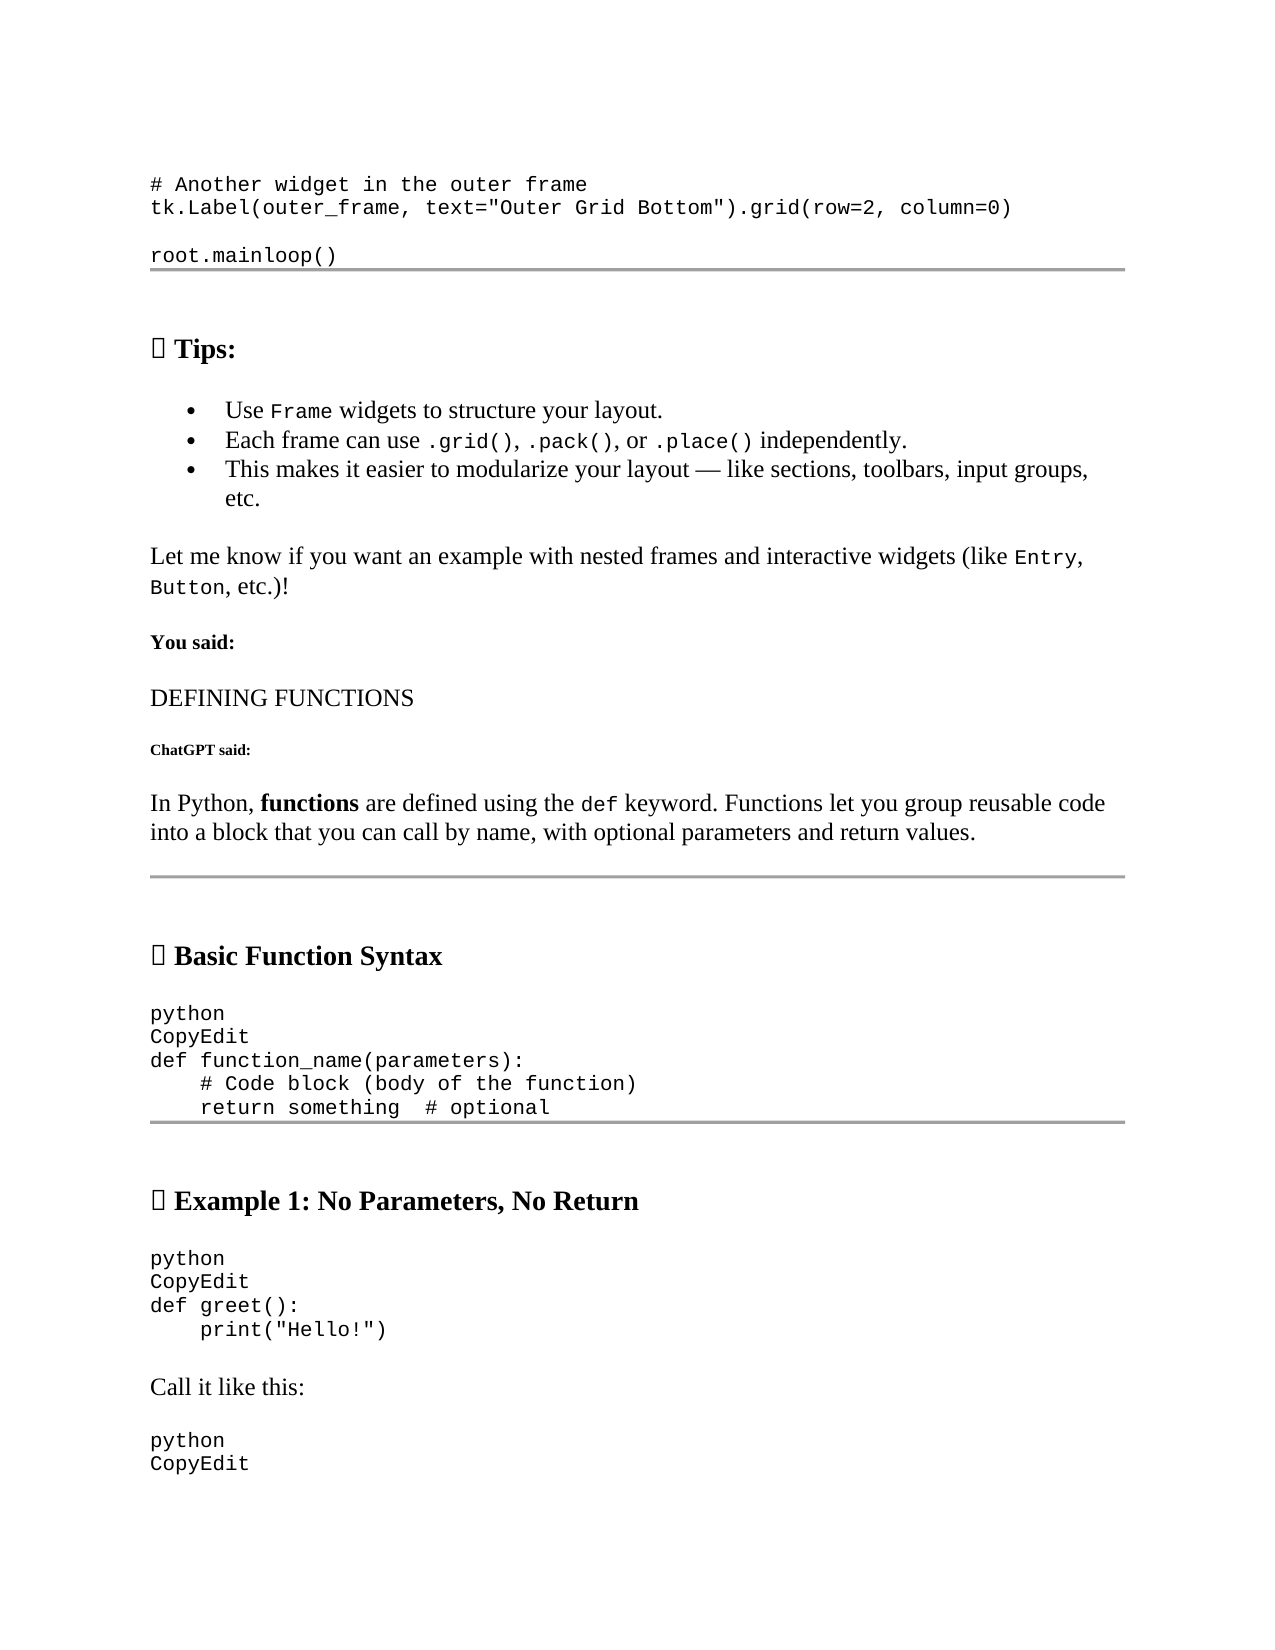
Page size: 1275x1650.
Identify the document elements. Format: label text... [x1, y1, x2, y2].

text python [150, 1429, 1125, 1453]
text Let me know if you want an example with nested frames and interactive widgets (like Entry, Button, etc.)! [150, 541, 1125, 600]
text CopyEdit [150, 1272, 1125, 1295]
text ChatGPT said: [150, 741, 1125, 759]
text CopyEdit [150, 1453, 1125, 1477]
text def function_name(parameters): [150, 1050, 1125, 1073]
text def greet(): [150, 1295, 1125, 1319]
list Use Frame widgets to structure your layout. [187, 395, 1125, 425]
text # Code block (body of the function) [150, 1073, 1125, 1097]
text python [150, 1248, 1125, 1272]
text 🧠 Tips: [150, 328, 1125, 366]
text python [150, 1002, 1125, 1026]
text ✅ Basic Function Syntax [150, 935, 1125, 973]
text 🔹 Example 1: No Parameters, No Return [150, 1180, 1125, 1219]
text print("Hello!") [150, 1319, 1125, 1342]
text Call it like this: [150, 1372, 1125, 1400]
list Each frame can use .grid(), .pack(), or .place() independently. [187, 425, 1125, 454]
text You said: [150, 629, 1125, 654]
text CopyEdit [150, 1026, 1125, 1050]
text return something # optional [150, 1097, 1125, 1120]
text DEFINING FUNCTIONS [150, 683, 1125, 712]
text # Another widget in the outer frame [150, 174, 1125, 197]
list This makes it easier to modularize your layout — like sections, toolbars, input groups, etc. [187, 454, 1125, 512]
text root.mainloop() [150, 244, 1125, 268]
text tk.Label(outer_frame, text="Outer Grid Bottom").grid(row=2, column=0) [150, 197, 1125, 221]
text In Python, functions are defined using the def keyword. Functions let you group reusable code into a block that you can call by name, with optional parameters and return values. [150, 788, 1125, 846]
